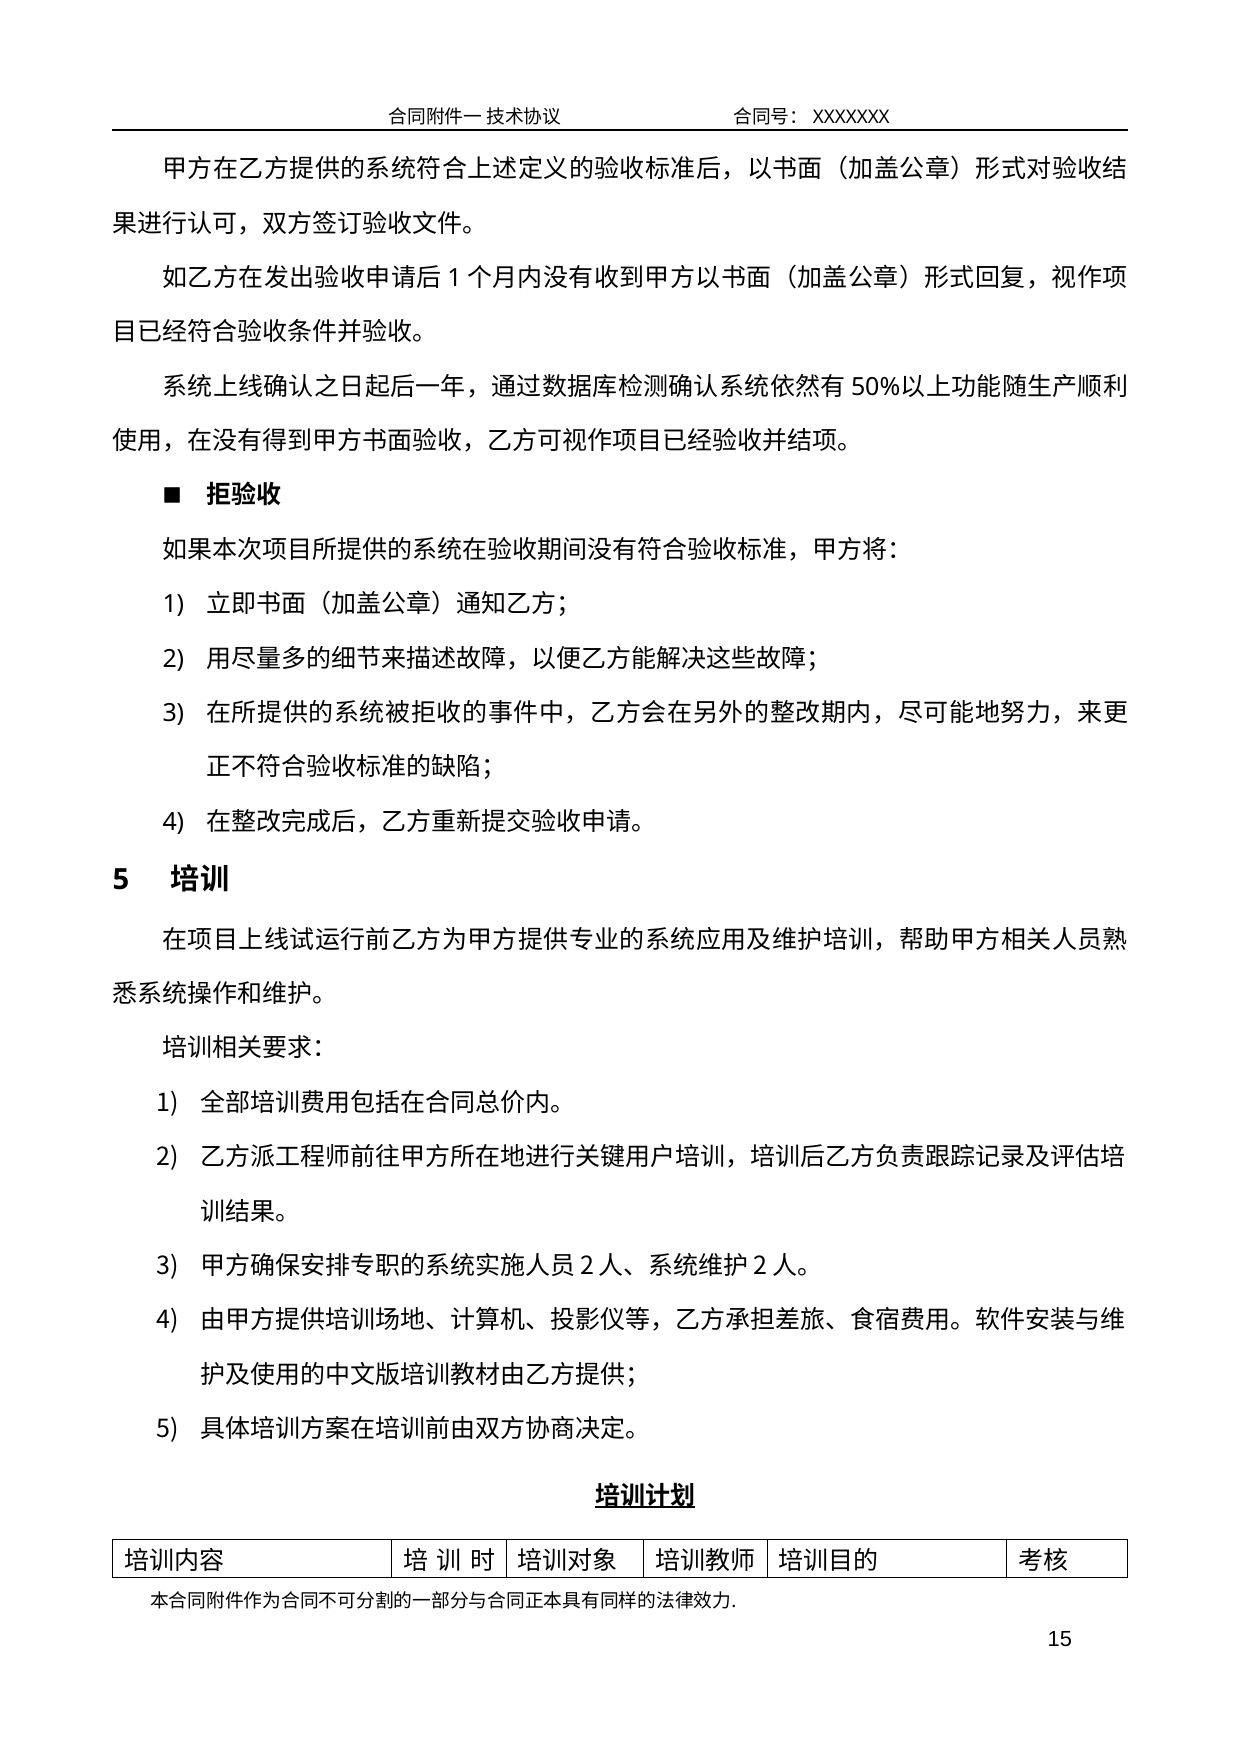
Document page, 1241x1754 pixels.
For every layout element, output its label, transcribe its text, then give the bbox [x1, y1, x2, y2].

table_header 培训内容 [113, 1540, 391, 1577]
subtitle 培训 [112, 856, 1128, 898]
list 立即书面（加盖公章）通知乙方； [162, 584, 1128, 620]
text 在项目上线试运行前乙方为甲方提供专业的系统应用及维护培训，帮助甲方相关人员熟悉系统操作和维护。 [112, 919, 1128, 1010]
list 在所提供的系统被拒收的事件中，乙方会在另外的整改期内，尽可能地努力，来更正不符合验收标准的缺陷； [162, 692, 1128, 783]
text 培训计划 [112, 1475, 1128, 1512]
list 由甲方提供培训场地、计算机、投影仪等，乙方承担差旅、食宿费用。软件安装与维护及使用的中文版培训教材由乙方提供； [156, 1300, 1128, 1390]
list 甲方确保安排专职的系统实施人员2人、系统维护2人。 [156, 1245, 1128, 1282]
list 用尽量多的细节来描述故障，以便乙方能解决这些故障； [162, 638, 1128, 674]
table_header 培训时间（小时） [392, 1540, 506, 1577]
text 如果本次项目所提供的系统在验收期间没有符合验收标准，甲方将： [112, 529, 1128, 566]
table_header 培训教师 [644, 1540, 767, 1577]
list 乙方派工程师前往甲方所在地进行关键用户培训，培训后乙方负责跟踪记录及评估培训结果。 [156, 1137, 1128, 1227]
list 具体培训方案在培训前由双方协商决定。 [156, 1408, 1128, 1445]
table_header 培训目的 [768, 1540, 1006, 1577]
text 甲方在乙方提供的系统符合上述定义的验收标准后，以书面（加盖公章）形式对验收结果进行认可，双方签订验收文件。 [112, 149, 1128, 239]
text 培训相关要求： [112, 1028, 1128, 1064]
list 在整改完成后，乙方重新提交验收申请。 [162, 801, 1128, 837]
table_header 培训对象 [507, 1540, 643, 1577]
text 系统上线确认之日起后一年，通过数据库检测确认系统依然有50%以上功能随生产顺利使用，在没有得到甲方书面验收，乙方可视作项目已经验收并结项。 [112, 366, 1128, 457]
table_header 考核 [1007, 1540, 1127, 1577]
text 如乙方在发出验收申请后1个月内没有收到甲方以书面（加盖公章）形式回复，视作项目已经符合验收条件并验收。 [112, 257, 1128, 348]
list 拒验收 [162, 475, 1128, 511]
list 全部培训费用包括在合同总价内。 [156, 1082, 1128, 1118]
